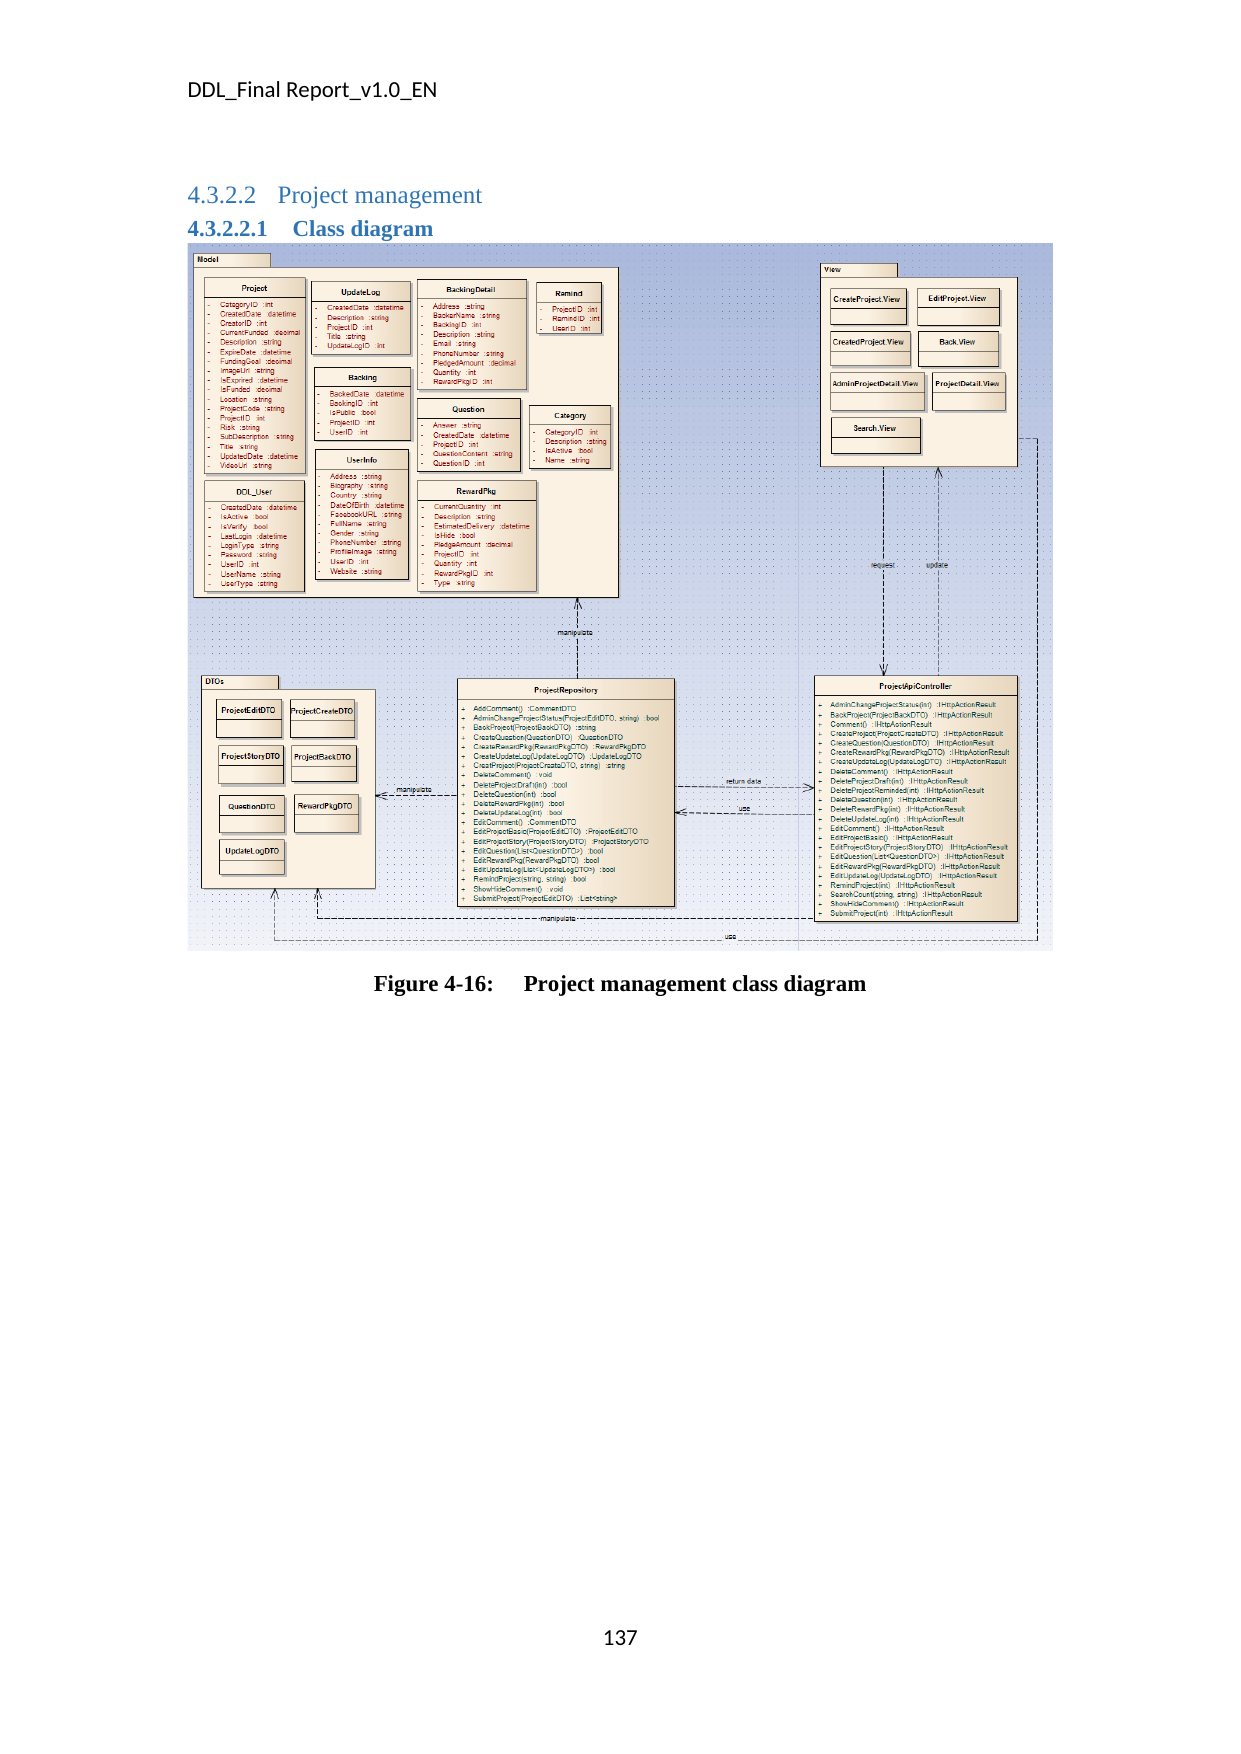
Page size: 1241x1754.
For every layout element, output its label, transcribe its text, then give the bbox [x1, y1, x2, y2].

subtitle Class diagram [187, 215, 1053, 242]
text Project management class diagram [187, 969, 1053, 996]
picture [187, 243, 1053, 951]
subtitle Project management [187, 180, 1053, 209]
